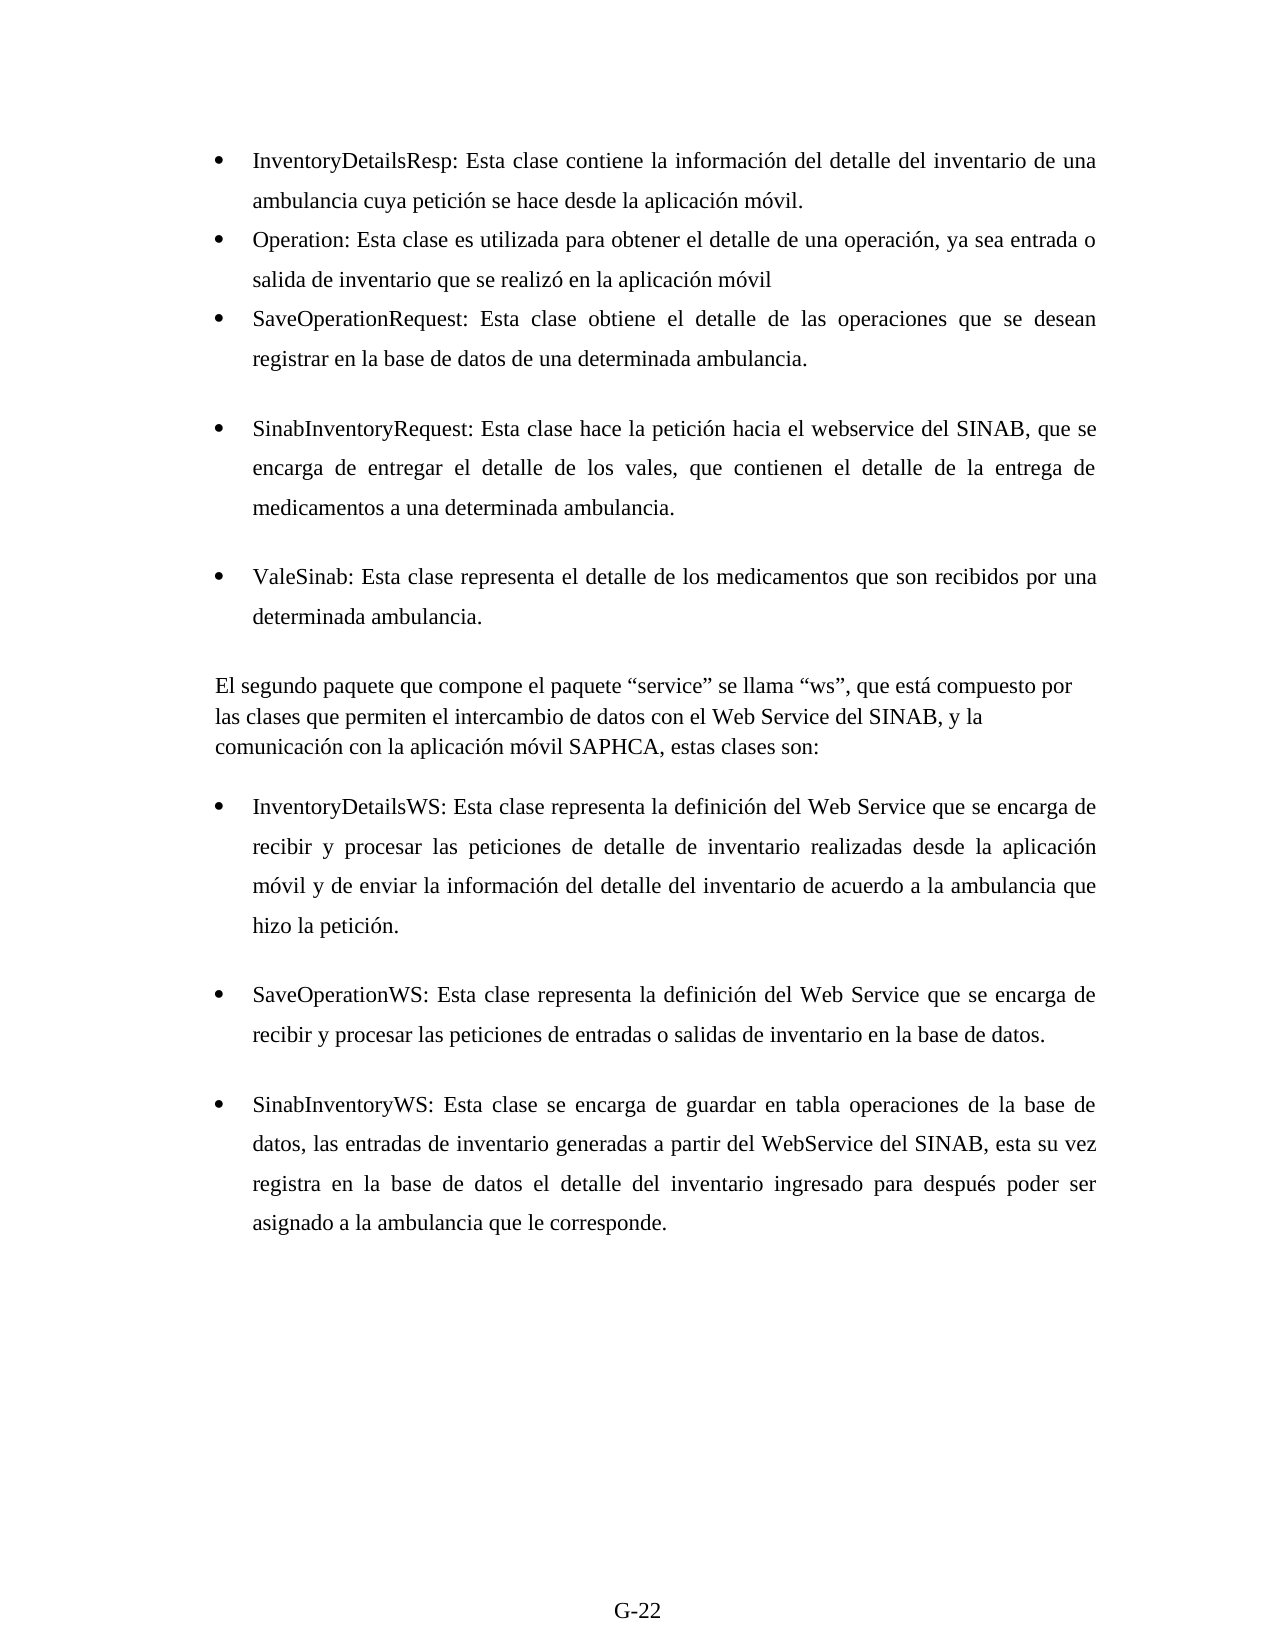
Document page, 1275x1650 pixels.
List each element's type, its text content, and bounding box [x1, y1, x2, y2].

list ValeSinab: Esta clase representa el detalle de los medicamentos que son recibidos por una determinada ambulancia. [215, 563, 1098, 629]
list SinabInventoryRequest: Esta clase hace la petición hacia el webservice del SINAB, que se encarga de entregar el detalle de los vales, que contienen el detalle de la entrega de medicamentos a una determinada ambulancia. [215, 415, 1098, 520]
list Operation: Esta clase es utilizada para obtener el detalle de una operación, ya sea entrada o salida de inventario que se realizó en la aplicación móvil [215, 227, 1098, 292]
list SinabInventoryWS: Esta clase se encarga de guardar en tabla operaciones de la base de datos, las entradas de inventario generadas a partir del WebService del SINAB, esta su vez registra en la base de datos el detalle del inventario ingresado para después poder ser asignado a la ambulancia que le corresponde. [215, 1091, 1098, 1235]
list SaveOperationRequest: Esta clase obtiene el detalle de las operaciones que se desean registrar en la base de datos de una determinada ambulancia. [215, 306, 1098, 371]
list InventoryDetailsResp: Esta clase contiene la información del detalle del inventario de una ambulancia cuya petición se hace desde la aplicación móvil. [215, 148, 1098, 213]
list SaveOperationWS: Esta clase representa la definición del Web Service que se encarga de recibir y procesar las peticiones de entradas o salidas de inventario en la base de datos. [215, 981, 1098, 1047]
list InventoryDetailsWS: Esta clase representa la definición del Web Service que se encarga de recibir y procesar las peticiones de detalle de inventario realizadas desde la aplicación móvil y de enviar la información del detalle del inventario de acuerdo a la ambulancia que hizo la petición. [215, 793, 1098, 938]
list El segundo paquete que compone el paquete “service” se llama “ws”, que está compuesto por las clases que permiten el intercambio de datos con el Web Service del SINAB, y la comunicación con la aplicación móvil SAPHCA, estas clases son: [215, 672, 1098, 759]
